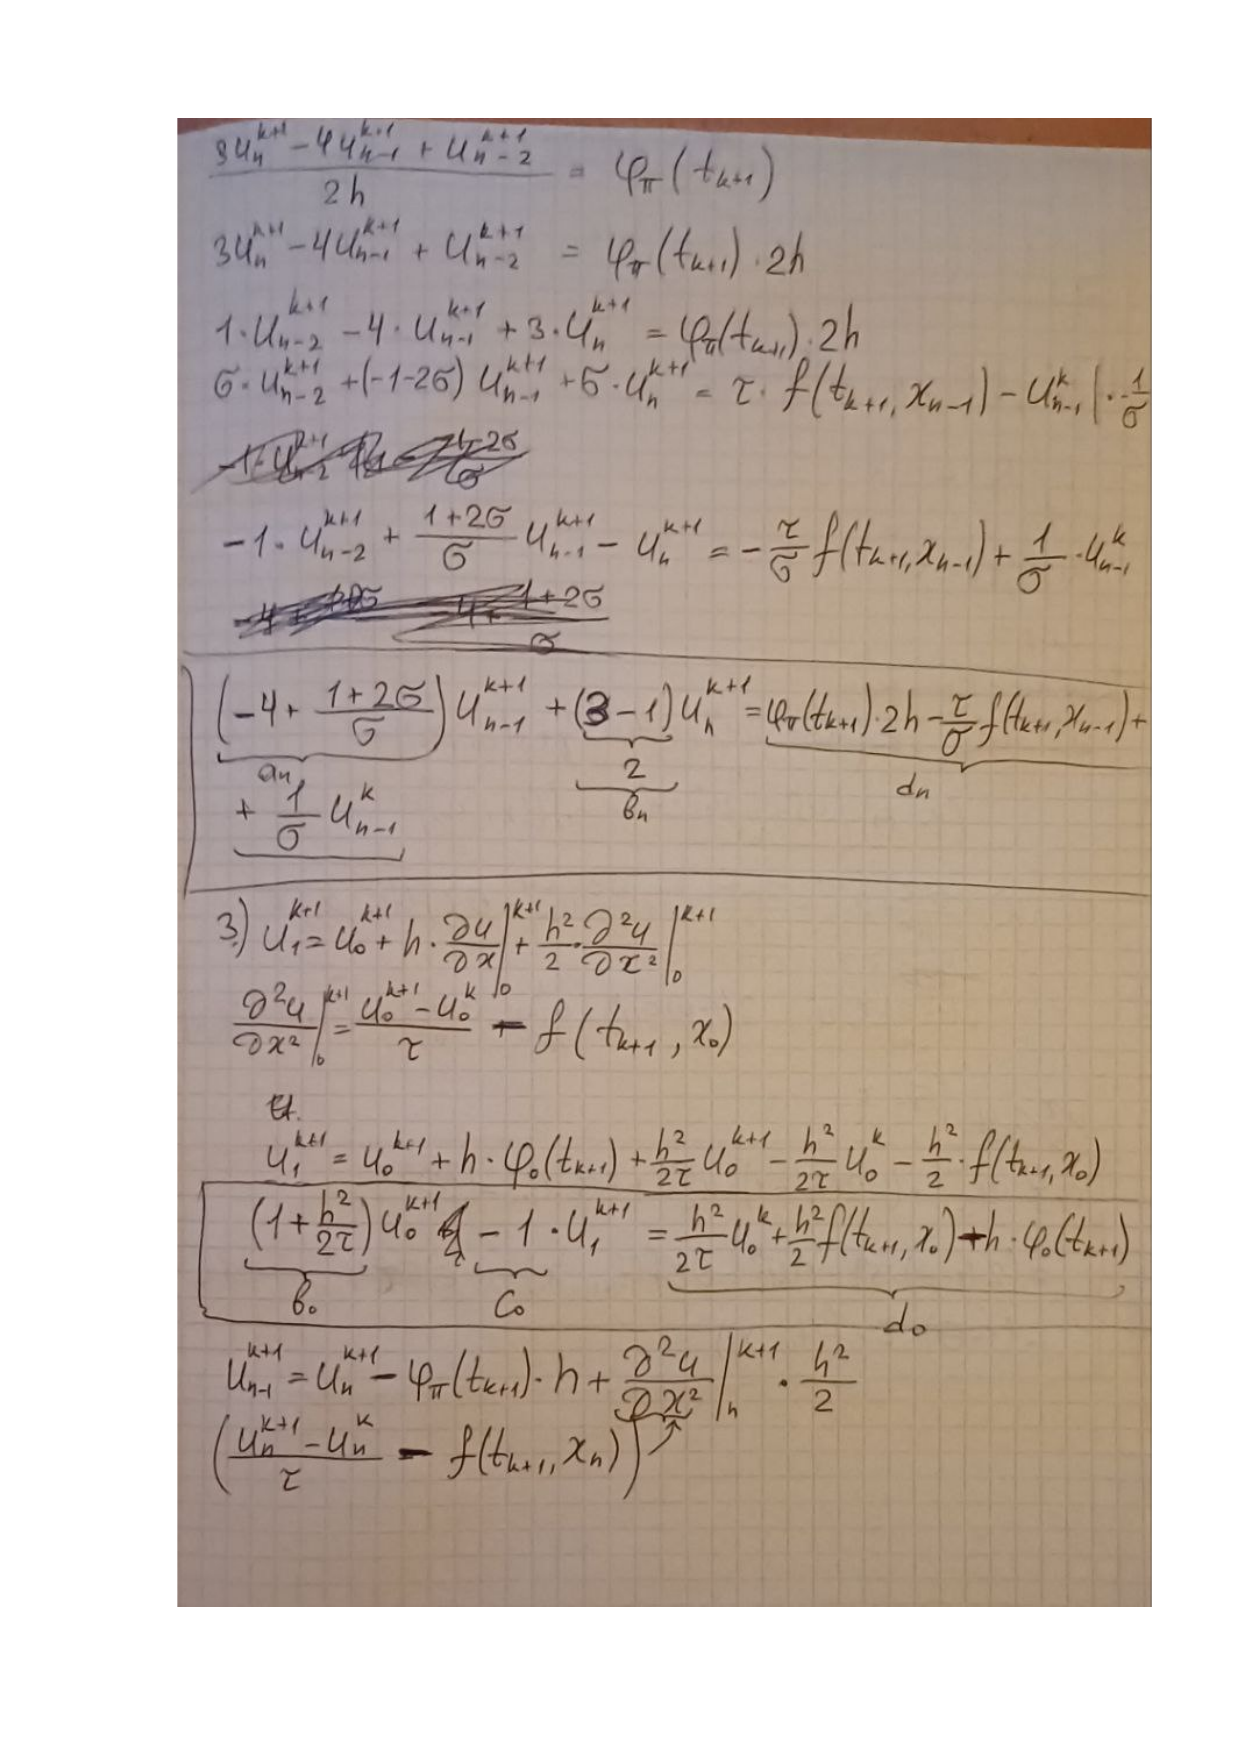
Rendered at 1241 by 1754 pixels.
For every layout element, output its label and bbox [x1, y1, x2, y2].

picture [177, 118, 1152, 1607]
